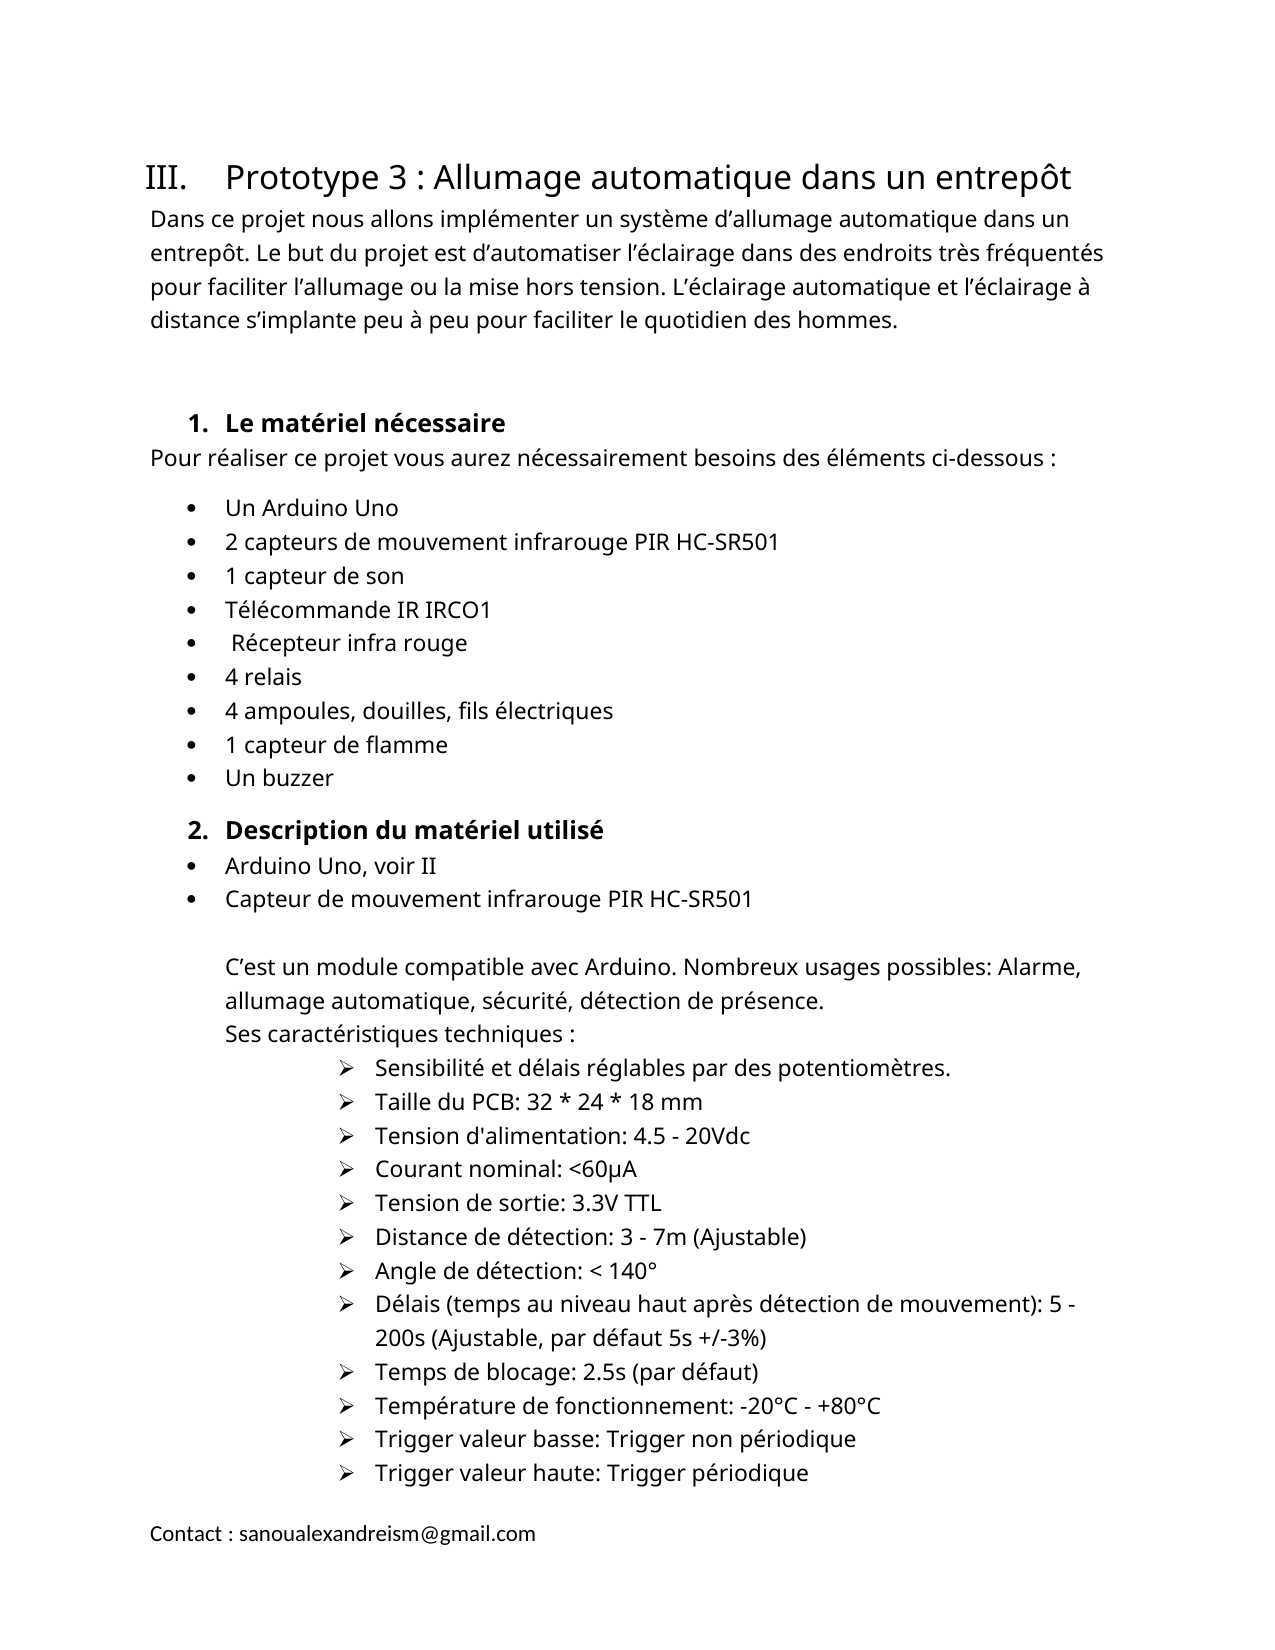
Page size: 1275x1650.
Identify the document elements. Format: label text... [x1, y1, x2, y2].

list 2 capteurs de mouvement infrarouge PIR HC-SR501 [187, 526, 1125, 557]
text Dans ce projet nous allons implémenter un système d’allumage automatique dans un entrepôt. Le but du projet est d’automatiser l’éclairage dans des endroits très fréquentés pour faciliter l’allumage ou la mise hors tension. L’éclairage automatique et l’éclairage à distance s’implante peu à peu pour faciliter le quotidien des hommes. [150, 203, 1125, 336]
list Trigger valeur haute: Trigger périodique [337, 1457, 1125, 1488]
list Tension d'alimentation: 4.5 - 20Vdc [337, 1119, 1125, 1151]
list Angle de détection: < 140° [337, 1254, 1125, 1286]
list Trigger valeur basse: Trigger non périodique [337, 1423, 1125, 1454]
list 1 capteur de son [187, 560, 1125, 591]
list Ses caractéristiques techniques : [225, 1018, 1125, 1049]
list Distance de détection: 3 - 7m (Ajustable) [337, 1221, 1125, 1252]
list Temps de blocage: 2.5s (par défaut) [337, 1356, 1125, 1387]
list 4 relais [187, 661, 1125, 692]
list 1 capteur de flamme [187, 729, 1125, 760]
subtitle Description du matériel utilisé [187, 813, 1125, 847]
list 4 ampoules, douilles, fils électriques [187, 695, 1125, 726]
list Température de fonctionnement: -20°C - +80°C [337, 1389, 1125, 1421]
list Courant nominal: <60µA [337, 1153, 1125, 1184]
list Tension de sortie: 3.3V TTL [337, 1187, 1125, 1218]
list Taille du PCB: 32 * 24 * 18 mm [337, 1086, 1125, 1117]
subtitle Le matériel nécessaire [187, 405, 1125, 439]
list Arduino Uno, voir II [187, 849, 1125, 881]
list Un Arduino Uno [187, 492, 1125, 524]
list Capteur de mouvement infrarouge PIR HC-SR501 [187, 883, 1125, 914]
subtitle Prototype 3 : Allumage automatique dans un entrepôt [187, 154, 1125, 199]
list Télécommande IR IRCO1 [187, 594, 1125, 625]
list Délais (temps au niveau haut après détection de mouvement): 5 - 200s (Ajustable, par défaut 5s +/-3%) [337, 1288, 1125, 1353]
list Un buzzer [187, 762, 1125, 794]
list Récepteur infra rouge [187, 627, 1125, 659]
text Pour réaliser ce projet vous aurez nécessairement besoins des éléments ci-dessous : [150, 442, 1125, 473]
list Sensibilité et délais réglables par des potentiomètres. [337, 1052, 1125, 1083]
list C’est un module compatible avec Arduino. Nombreux usages possibles: Alarme, allumage automatique, sécurité, détection de présence. [225, 951, 1125, 1016]
